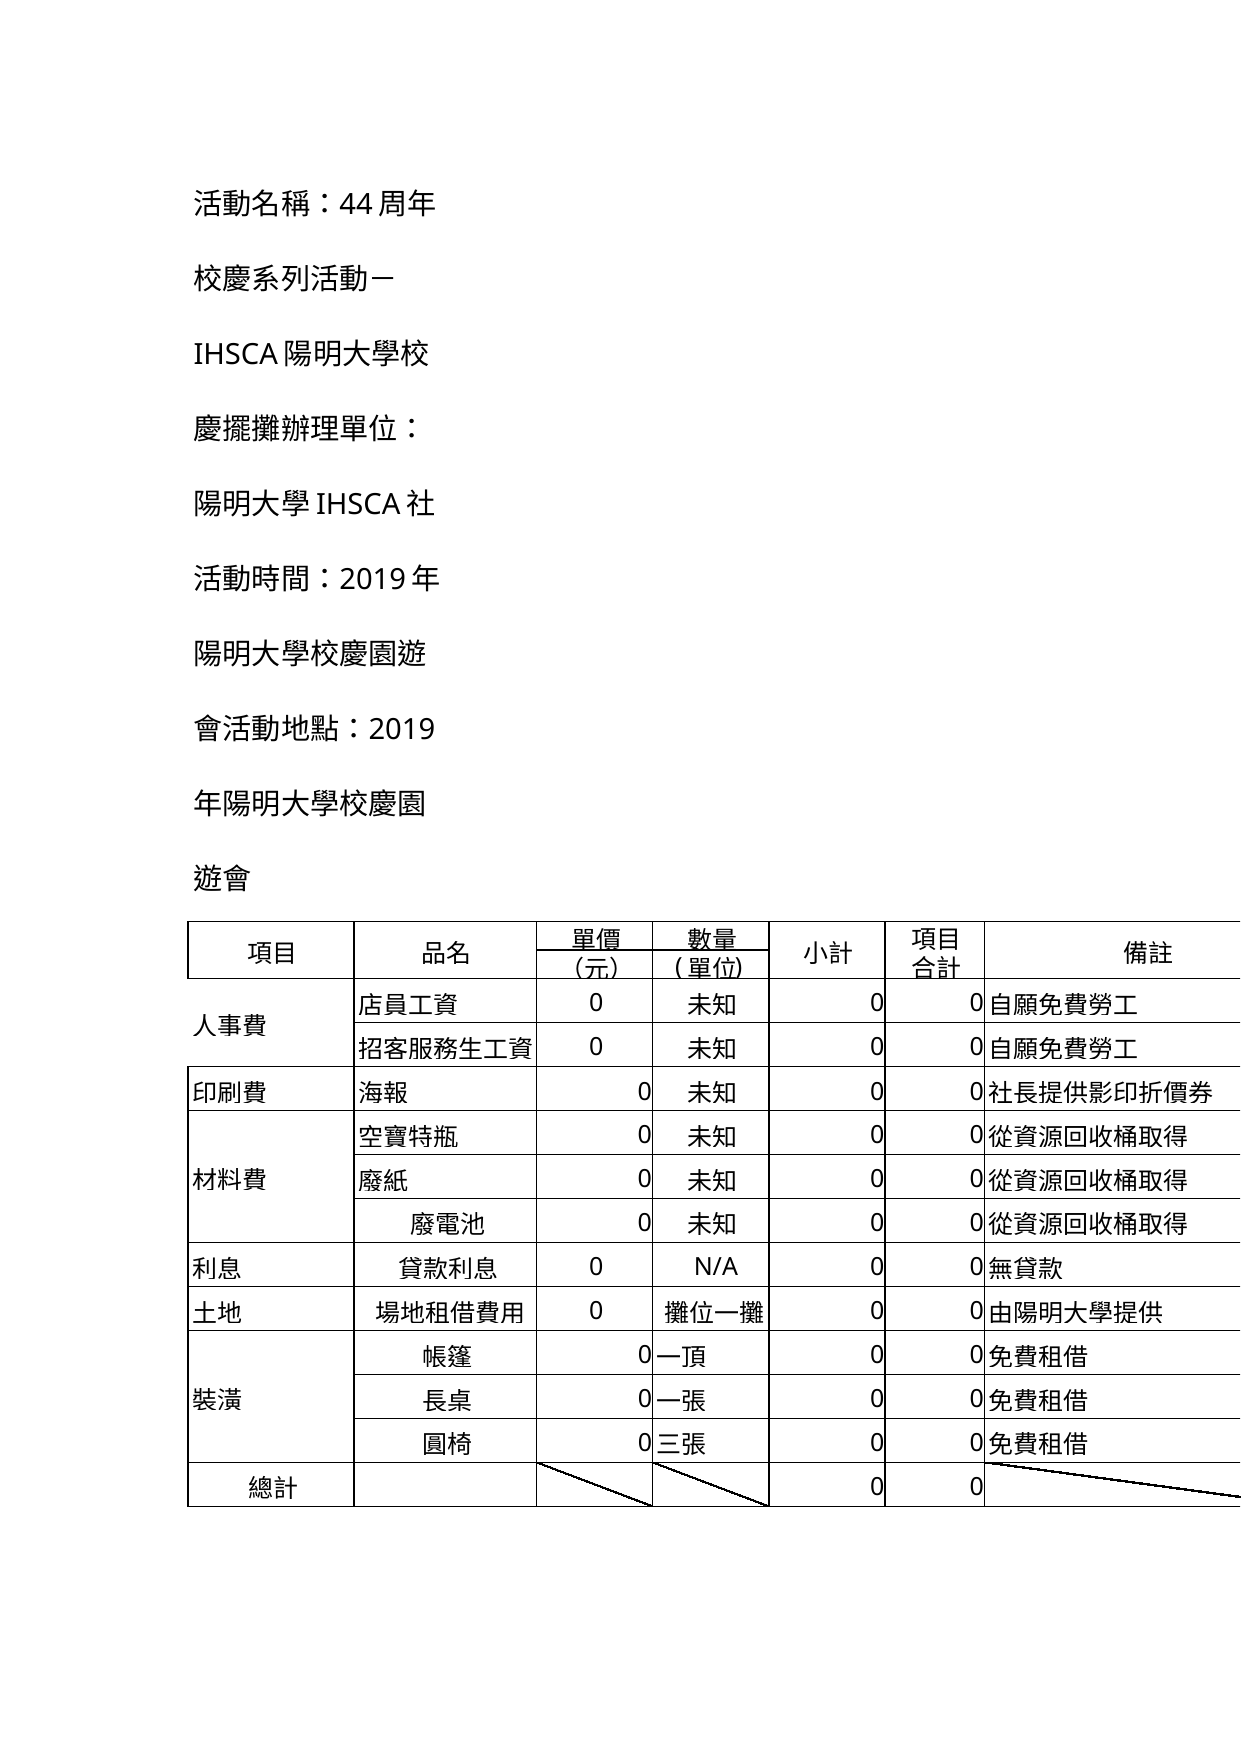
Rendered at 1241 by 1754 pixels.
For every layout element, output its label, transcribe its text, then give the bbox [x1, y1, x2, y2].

text 活動名稱：44周年校慶系列活動－IHSCA陽明大學校慶擺攤辦理單位：陽明大學IHSCA社活動時間：2019年陽明大學校慶園遊會活動地點：2019年陽明大學校慶園遊會 [193, 164, 451, 914]
